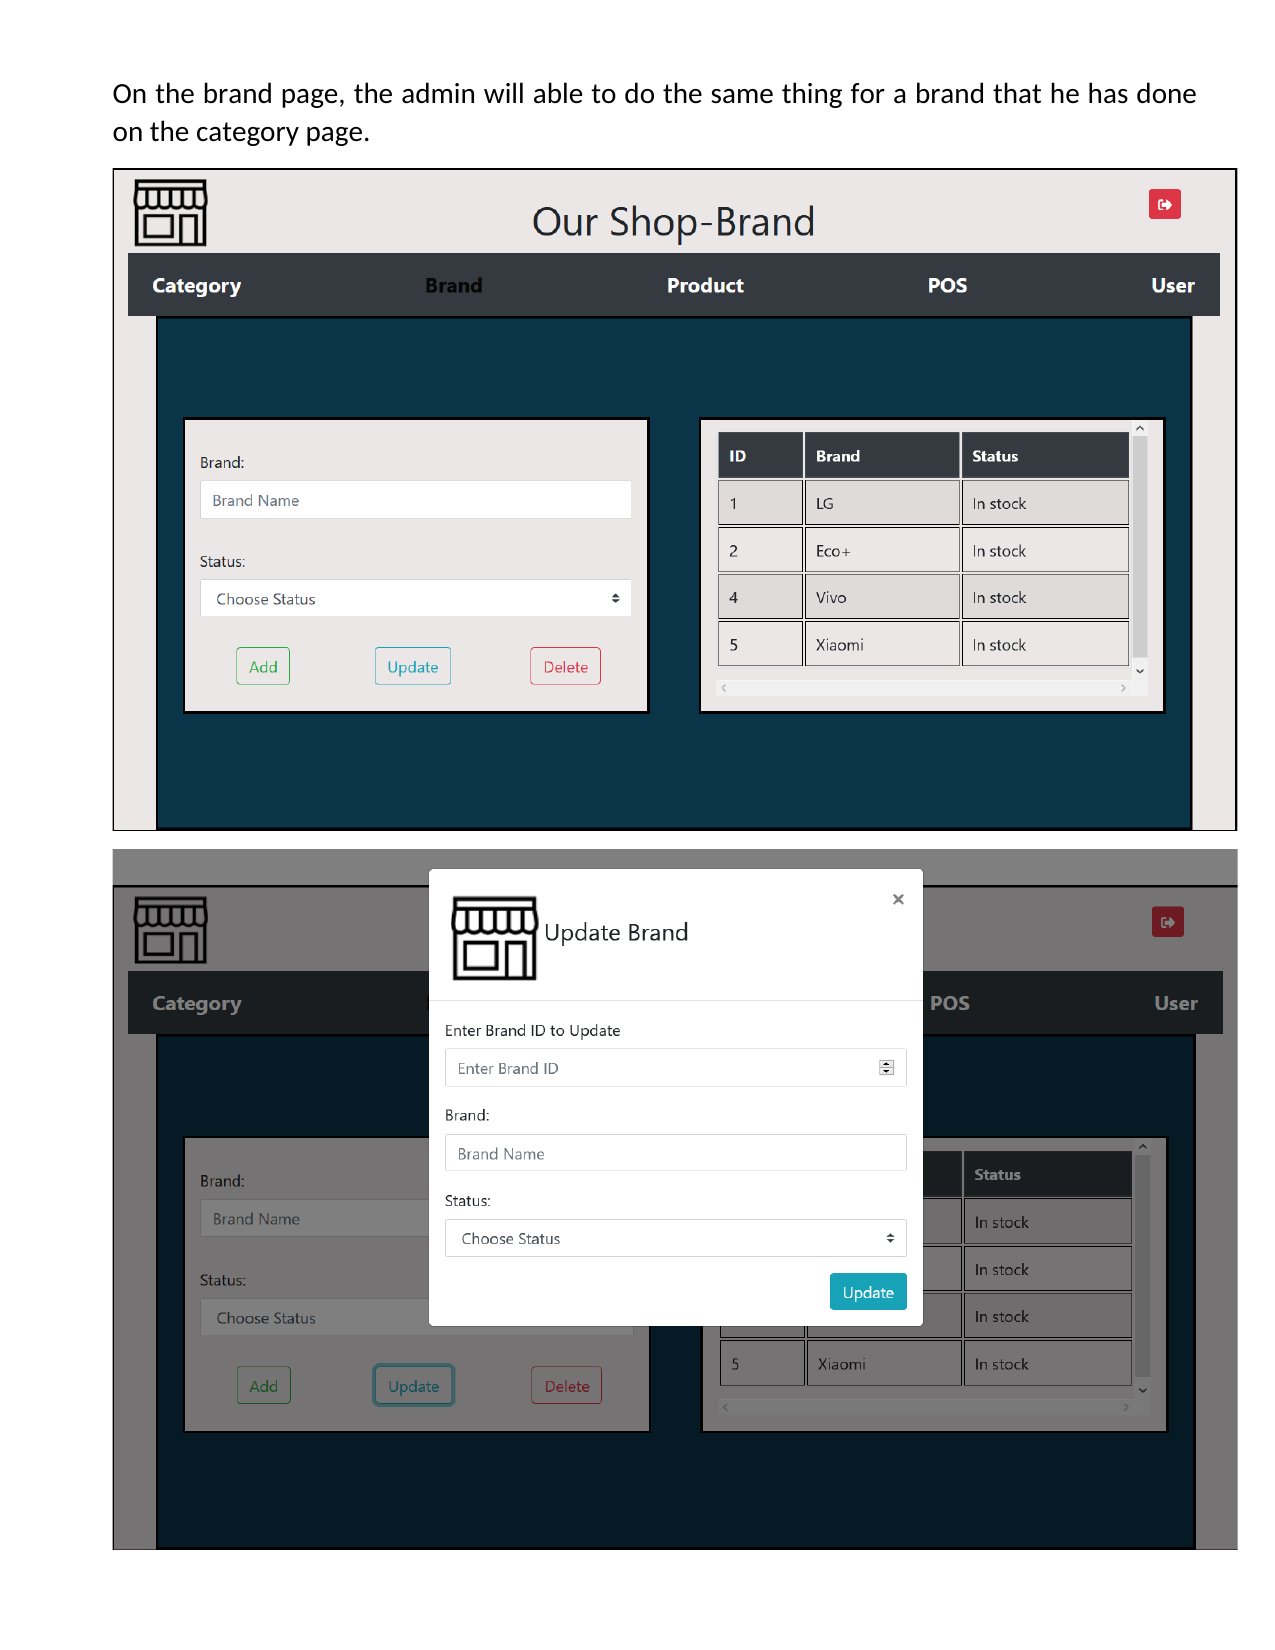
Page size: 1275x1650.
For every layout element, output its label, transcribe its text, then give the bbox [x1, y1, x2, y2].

picture [112, 849, 1238, 1550]
picture [112, 168, 1238, 831]
text On the brand page, the admin will able to do the same thing for a brand that he has done on the category page. [112, 75, 1200, 149]
